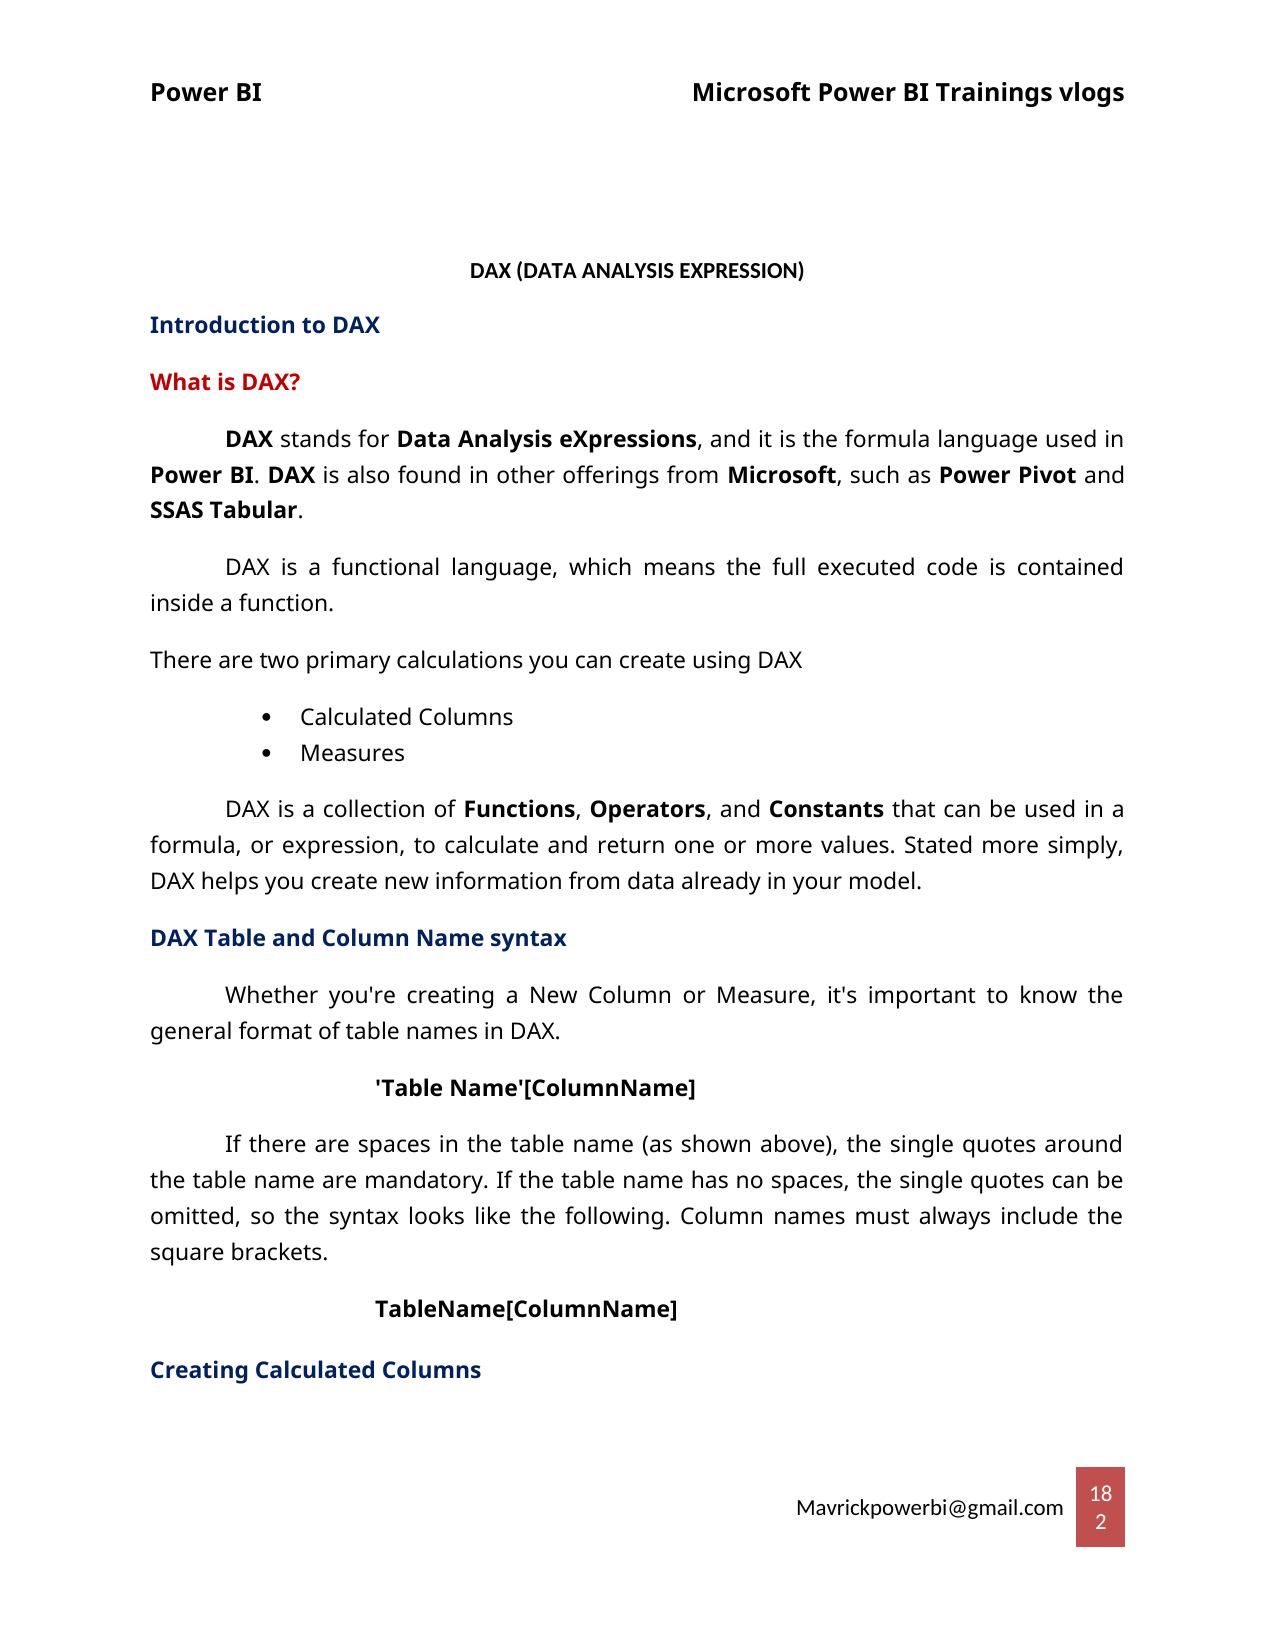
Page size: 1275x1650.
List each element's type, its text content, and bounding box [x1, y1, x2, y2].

text DAX stands for Data Analysis eXpressions, and it is the formula language used in Power BI. DAX is also found in other offerings from Microsoft, such as Power Pivot and SSAS Tabular. [150, 423, 1125, 526]
text Whether you're creating a New Column or Measure, it's important to know the general format of table names in DAX. [150, 979, 1125, 1046]
text DAX Table and Column Name syntax [150, 922, 1125, 953]
list Measures [262, 737, 1125, 768]
text DAX is a functional language, which means the full executed code is contained inside a function. [150, 551, 1125, 618]
text Creating Calculated Columns [150, 1354, 1125, 1385]
list Calculated Columns [262, 701, 1125, 732]
text DAX is a collection of Functions, Operators, and Constants that can be used in a formula, or expression, to calculate and return one or more values. Stated more simply, DAX helps you create new information from data already in your model. [150, 793, 1125, 897]
text TableName[ColumnName] [300, 1293, 1125, 1324]
text 'Table Name'[ColumnName] [300, 1072, 1125, 1103]
text Introduction to DAX [150, 309, 1125, 340]
text DAX (DATA ANALYSIS EXPRESSION) [150, 256, 1125, 284]
text There are two primary calculations you can create using DAX [150, 644, 1125, 675]
text What is DAX? [150, 366, 1125, 397]
text If there are spaces in the table name (as shown above), the single quotes around the table name are mandatory. If the table name has no spaces, the single quotes can be omitted, so the syntax looks like the following. Column names must always include the square brackets. [150, 1128, 1125, 1267]
